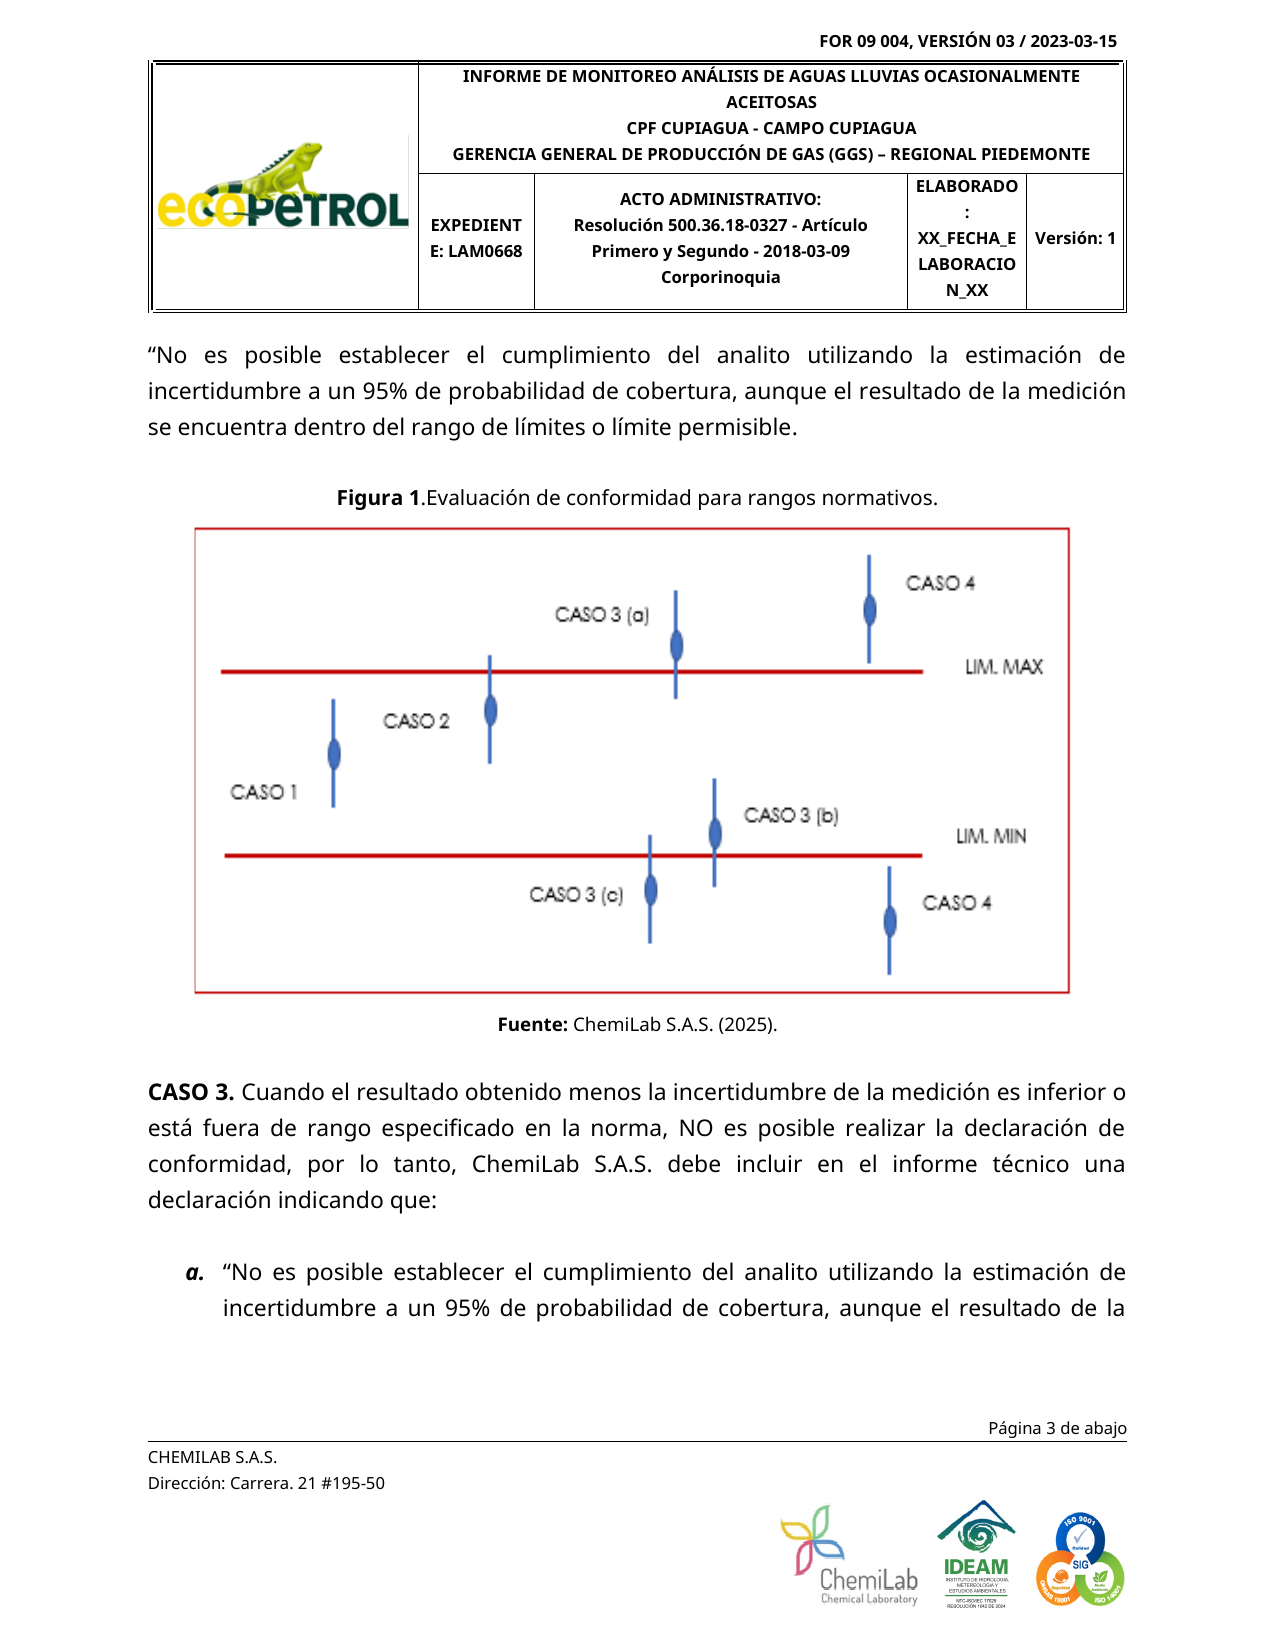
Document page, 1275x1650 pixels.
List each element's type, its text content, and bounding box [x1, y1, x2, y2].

text CASO 3. Cuando el resultado obtenido menos la incertidumbre de la medición es inferior o está fuera de rango especificado en la norma, NO es posible realizar la declaración de conformidad, por lo tanto, ChemiLab S.A.S. debe incluir en el informe técnico una declaración indicando que: [148, 1076, 1127, 1215]
picture [194, 515, 1081, 1008]
picture [775, 1497, 1024, 1620]
picture [1032, 1507, 1128, 1610]
picture [157, 135, 411, 231]
text Figura 1.Evaluación de conformidad para rangos normativos. [148, 483, 1127, 511]
